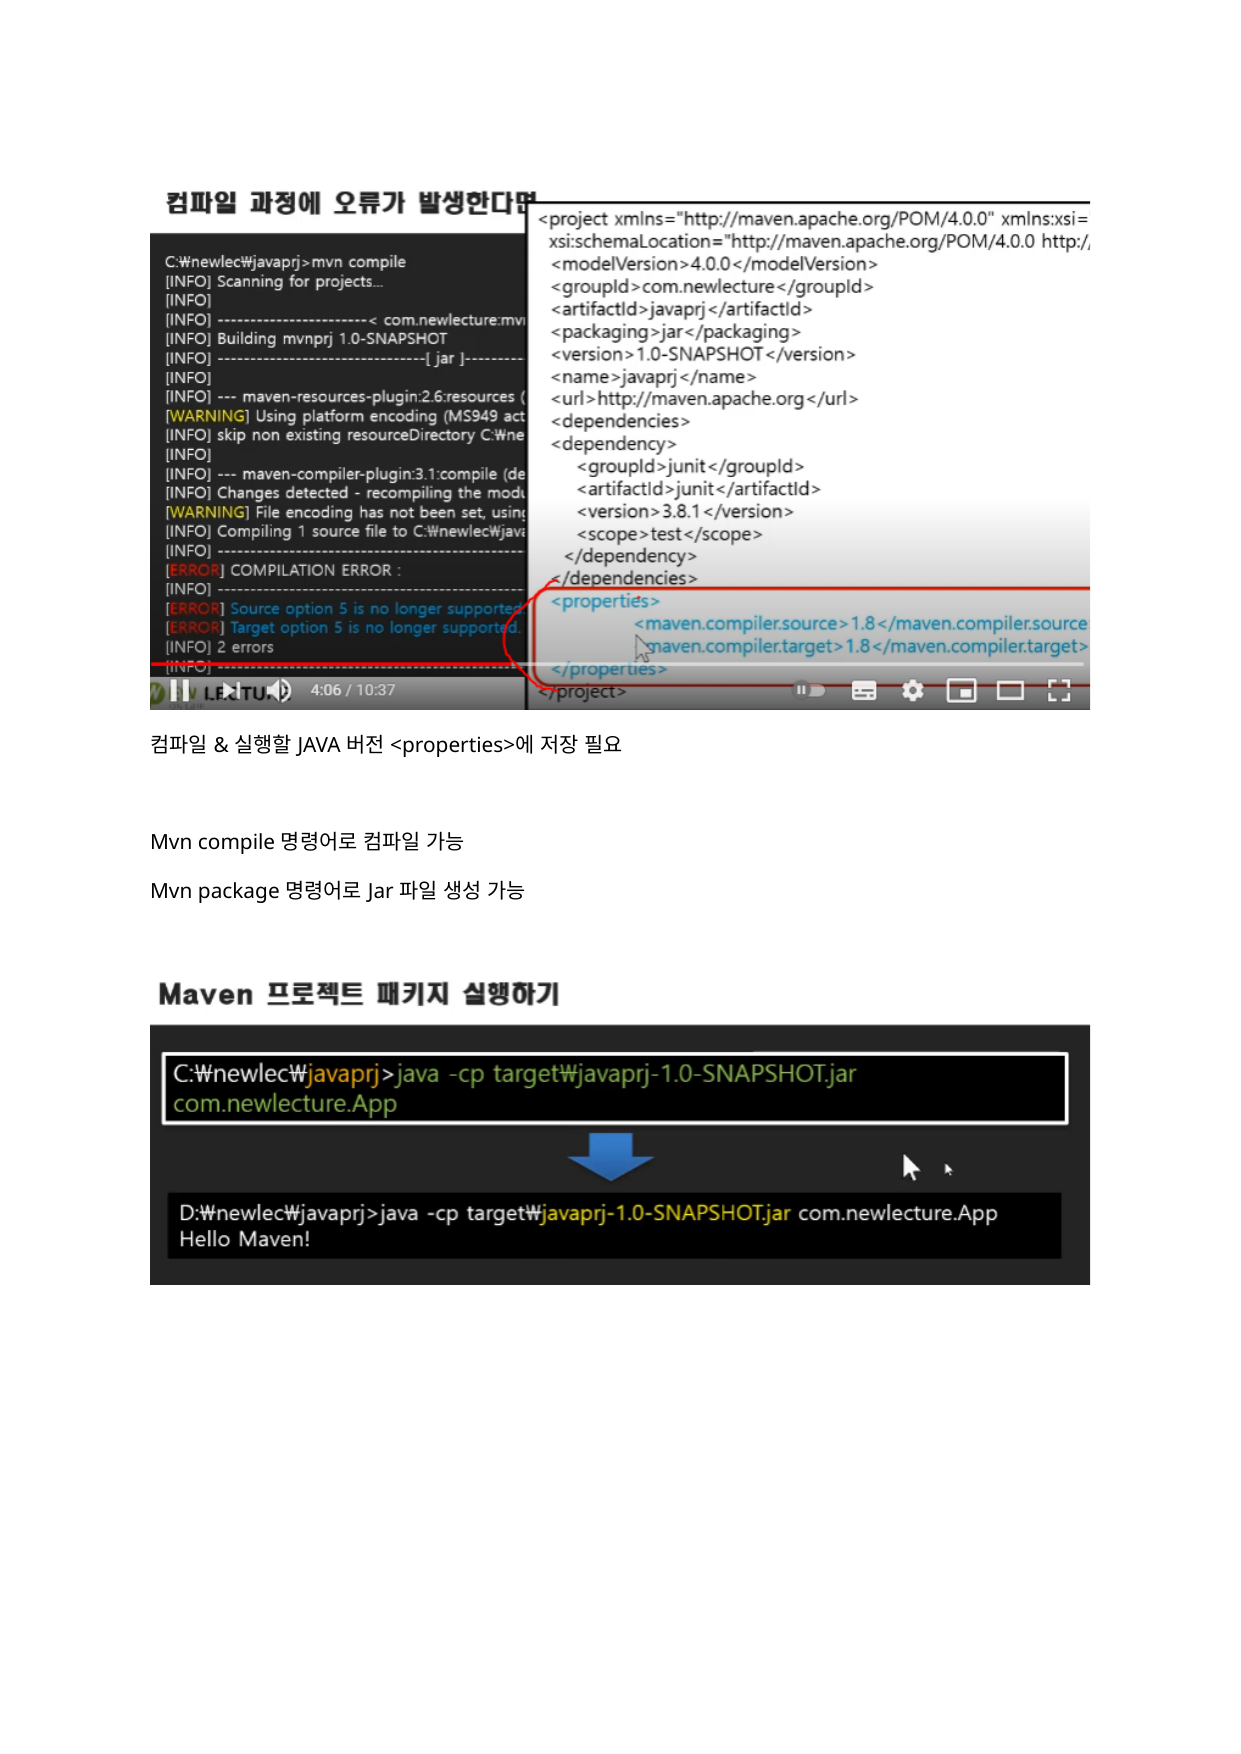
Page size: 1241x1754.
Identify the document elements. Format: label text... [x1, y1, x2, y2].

text Mvn package 명령어로 Jar 파일 생성 가능 [150, 874, 1090, 904]
text 컴파일 & 실행할 JAVA 버전 <properties>에 저장 필요 [150, 728, 1090, 758]
picture [150, 177, 1091, 710]
picture [150, 971, 1091, 1285]
text Mvn compile 명령어로 컴파일 가능 [150, 825, 1090, 855]
